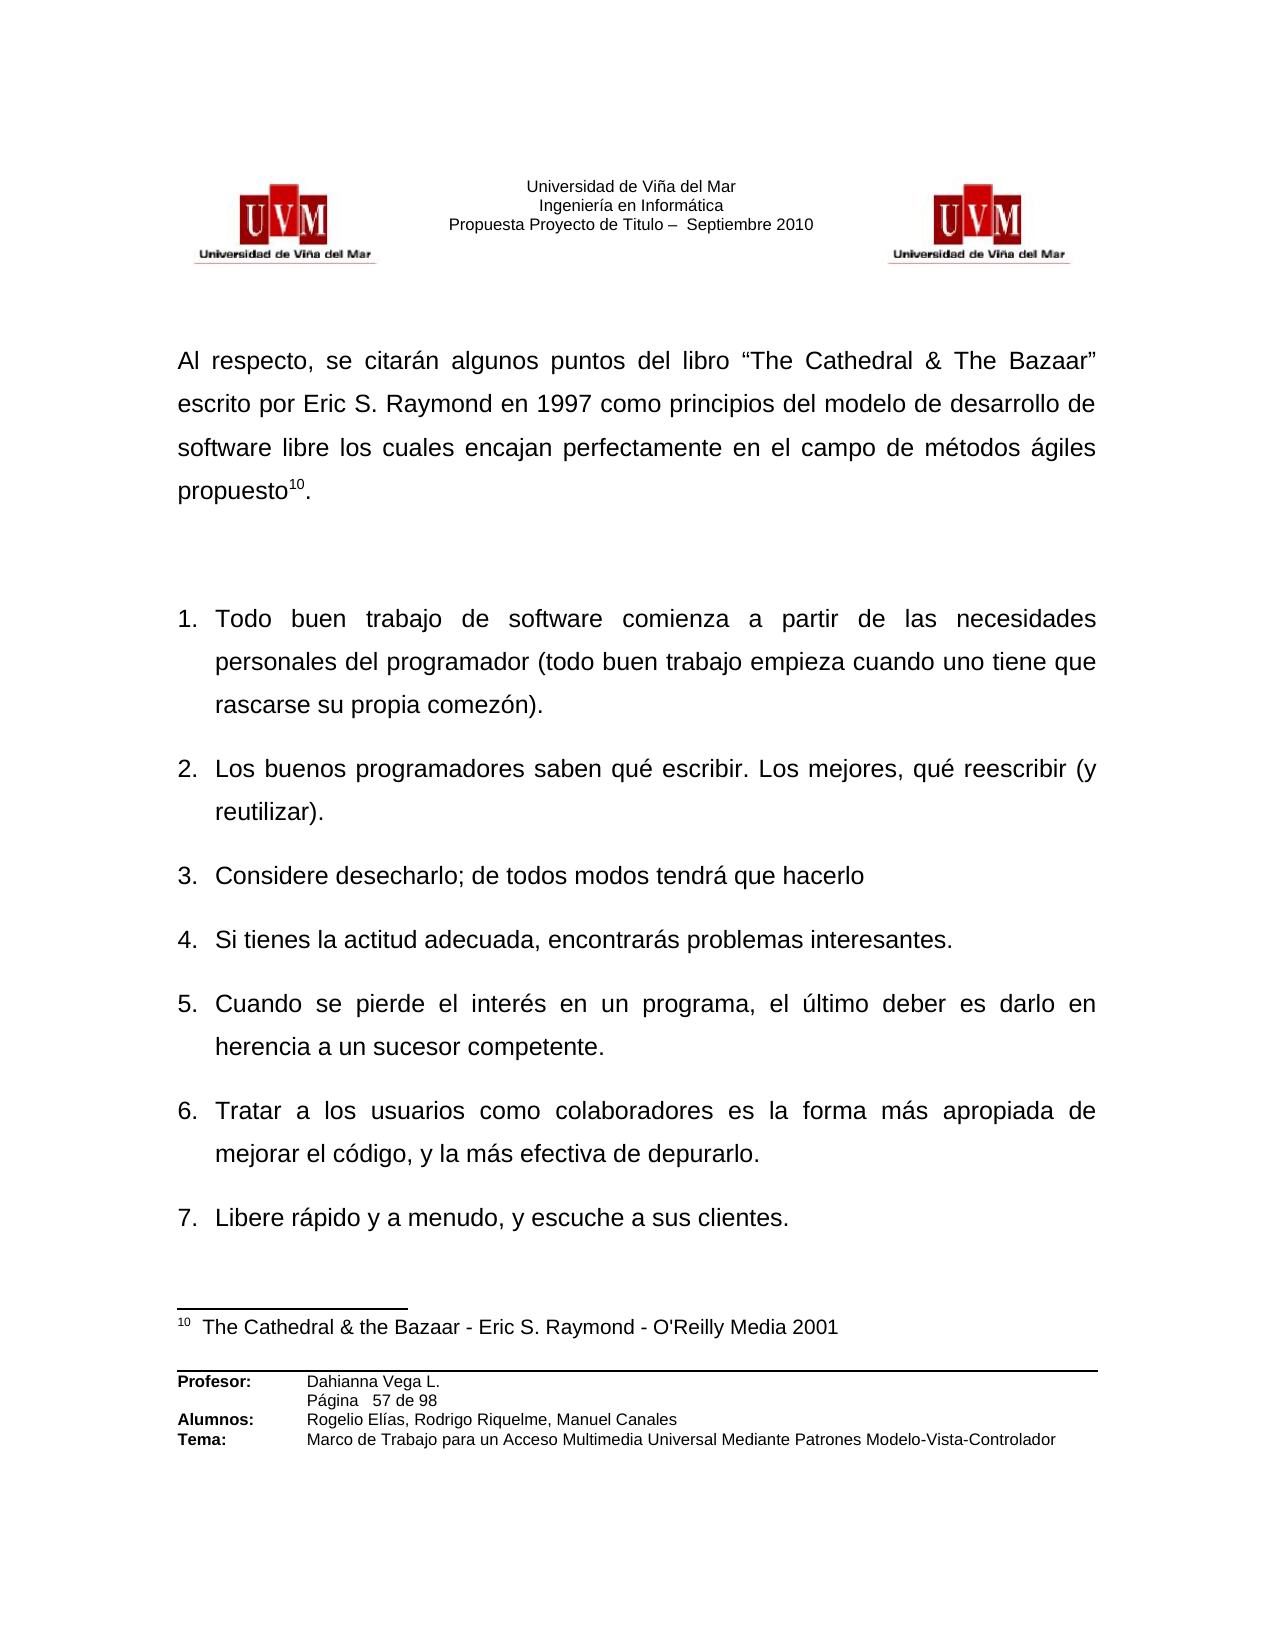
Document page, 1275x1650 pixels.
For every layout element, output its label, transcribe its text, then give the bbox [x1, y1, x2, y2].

picture [177, 176, 390, 267]
list Tratar a los usuarios como colaboradores es la forma más apropiada de mejorar el código, y la más efectiva de depurarlo. [177, 1096, 1098, 1168]
list Si tienes la actitud adecuada, encontrarás problemas interesantes. [177, 925, 1098, 954]
list Considere desecharlo; de todos modos tendrá que hacerlo [177, 861, 1098, 890]
list Libere rápido y a menudo, y escuche a sus clientes. [177, 1203, 1098, 1232]
list Todo buen trabajo de software comienza a partir de las necesidades personales del programador (todo buen trabajo empieza cuando uno tiene que rascarse su propia comezón). [177, 604, 1098, 719]
list Los buenos programadores saben qué escribir. Los mejores, qué reescribir (y reutilizar). [177, 754, 1098, 826]
text Al respecto, se citarán algunos puntos del libro “The Cathedral & The Bazaar” escrito por Eric S. Raymond en 1997 como principios del modelo de desarrollo de software libre los cuales encajan perfectamente en el campo de métodos ágiles propuesto. [177, 346, 1098, 504]
picture [871, 176, 1084, 267]
list Cuando se pierde el interés en un programa, el último deber es darlo en herencia a un sucesor competente. [177, 989, 1098, 1061]
